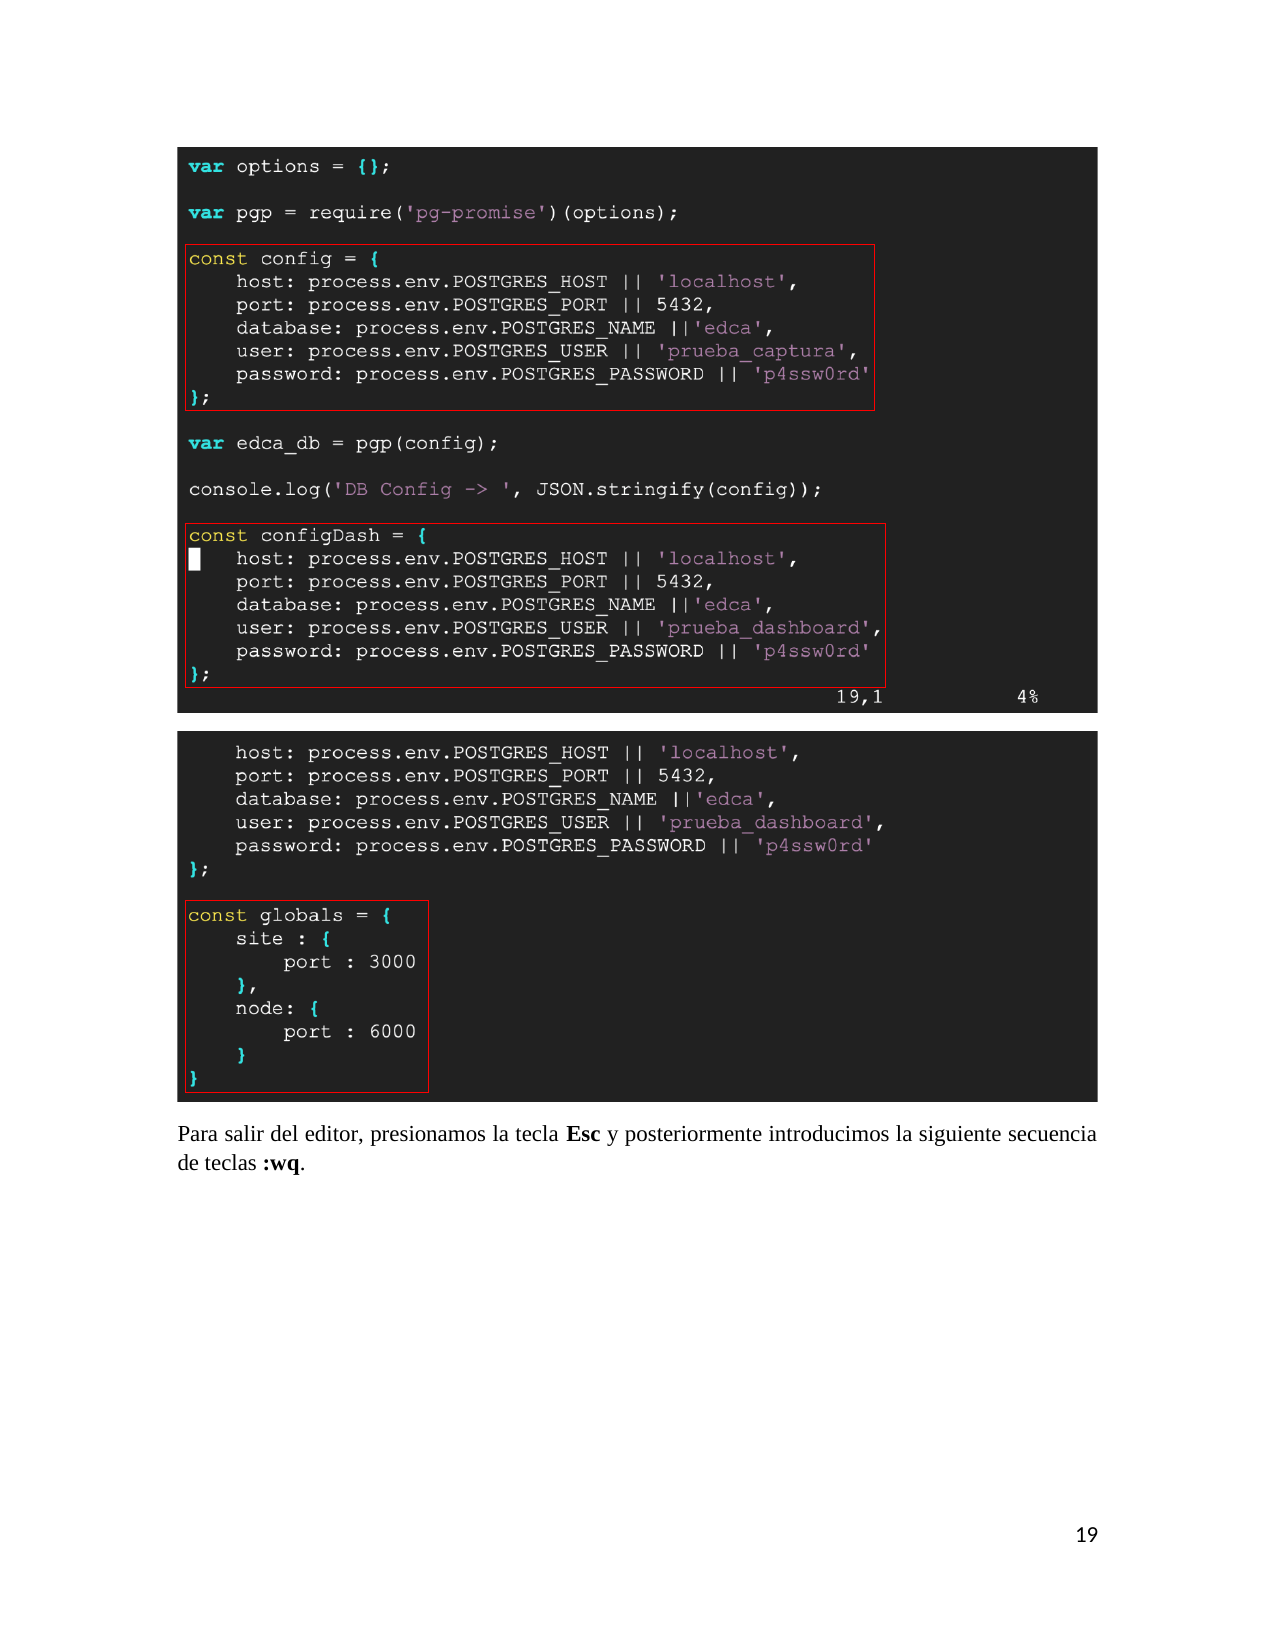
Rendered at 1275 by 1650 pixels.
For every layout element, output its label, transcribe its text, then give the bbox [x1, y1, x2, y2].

picture [177, 731, 1098, 1102]
picture [177, 147, 1098, 713]
text Para salir del editor, presionamos la tecla Esc y posteriormente introducimos la siguiente secuencia de teclas :wq. [177, 1120, 1098, 1175]
